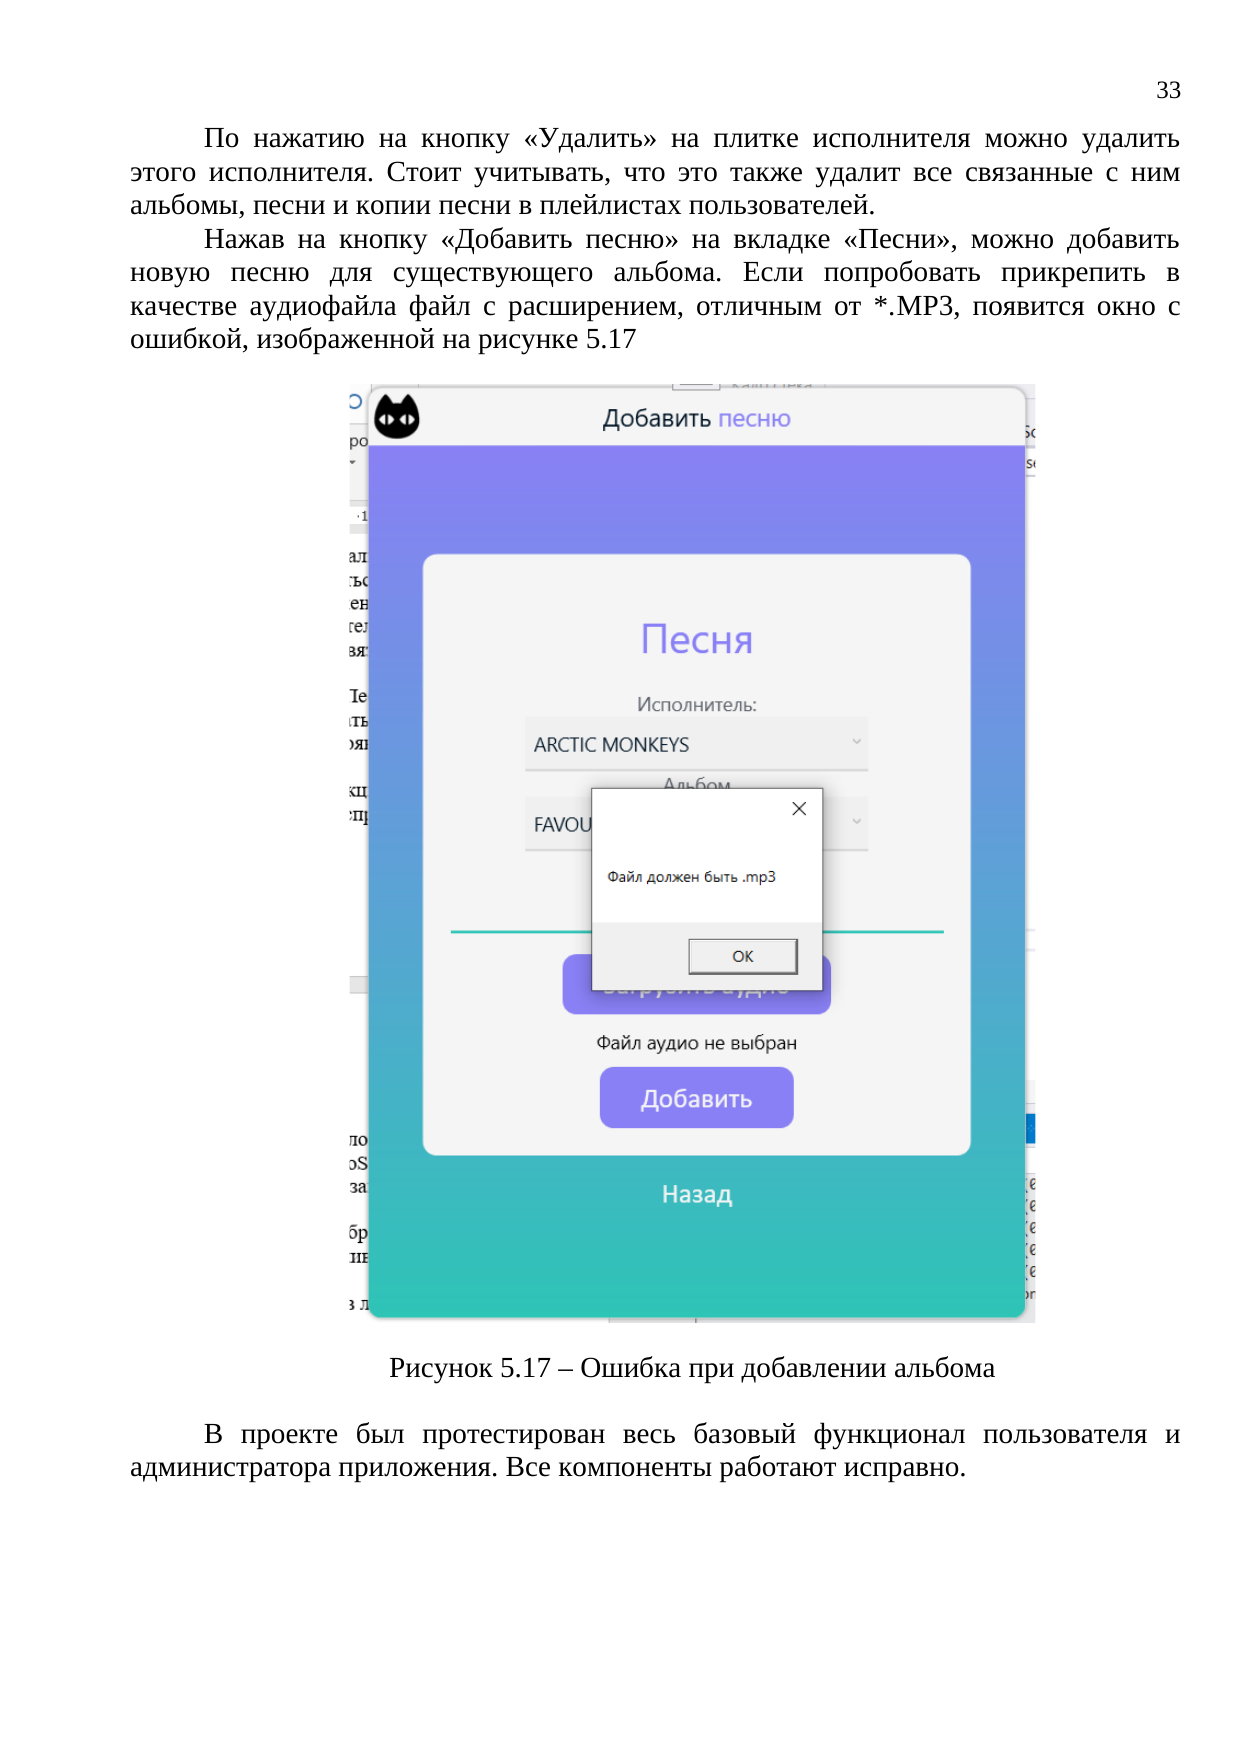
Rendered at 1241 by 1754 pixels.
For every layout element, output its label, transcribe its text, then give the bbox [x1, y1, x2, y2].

text По нажатию на кнопку «Удалить» на плитке исполнителя можно удалить этого исполнителя. Стоит учитывать, что это также удалит все связанные с ним альбомы, песни и копии песни в плейлистах пользователей. [130, 120, 1181, 221]
text В проекте был протестирован весь базовый функционал пользователя и администратора приложения. Все компоненты работают исправно. [130, 1416, 1181, 1483]
text Рисунок 5.17 – Ошибка при добавлении альбома [130, 1351, 1181, 1384]
text Нажав на кнопку «Добавить песню» на вкладке «Песни», можно добавить новую песню для существующего альбома. Если попробовать прикрепить в качестве аудиофайла файл с расширением, отличным от *.MP3, появится окно с ошибкой, изображенной на рисунке 5.17 [130, 221, 1181, 355]
picture [349, 384, 1036, 1323]
